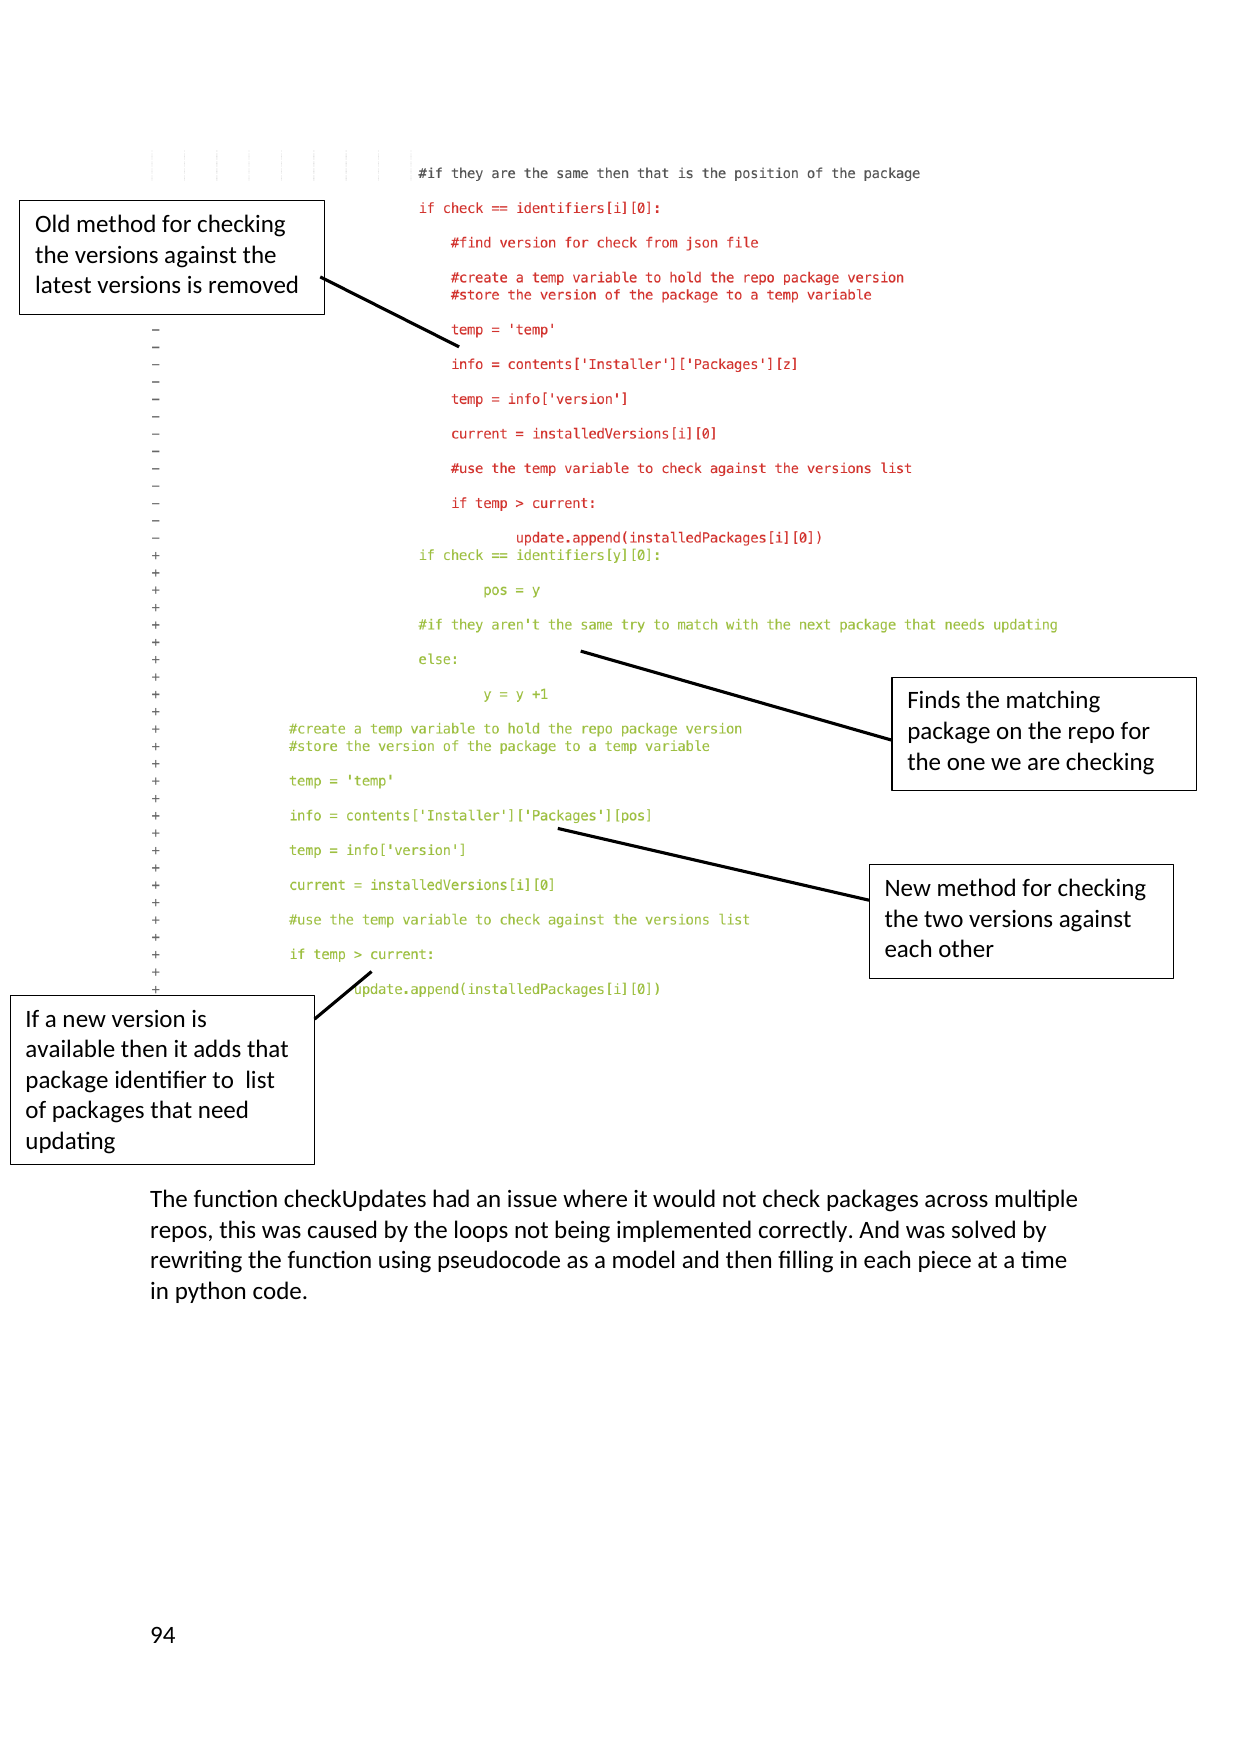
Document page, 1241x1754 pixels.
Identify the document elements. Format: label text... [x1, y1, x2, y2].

text The function checkUpdates had an issue where it would not check packages across multiple repos, this was caused by the loops not being implemented correctly. And was solved by rewriting the function using pseudocode as a model and then filling in each piece at a time in python code. [150, 1183, 1090, 1306]
picture [150, 150, 1091, 1011]
